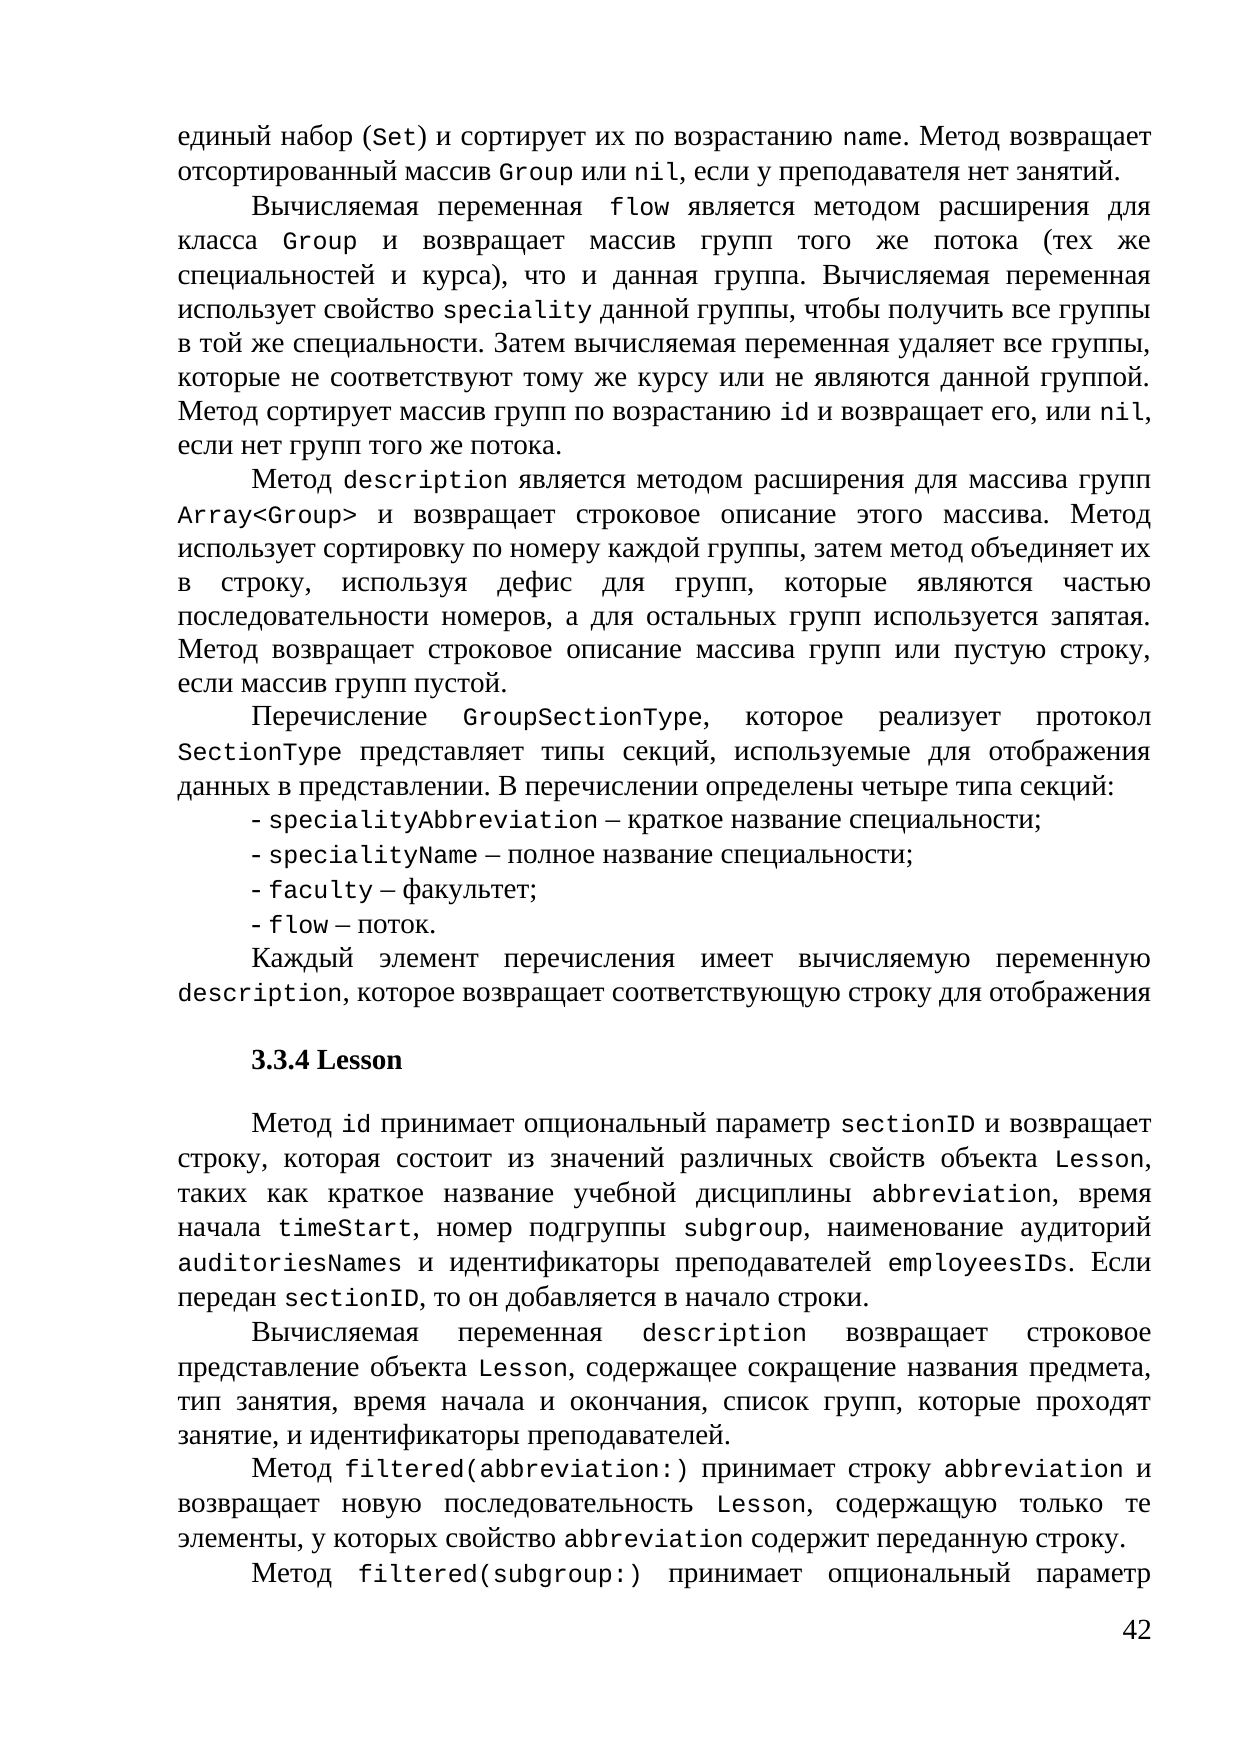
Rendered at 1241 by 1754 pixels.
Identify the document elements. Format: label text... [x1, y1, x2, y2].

text Перечисление GroupSectionType, которое реализует протокол SectionType представляет типы секций, используемые для отображения данных в представлении. В перечислении определены четыре типа секций: [177, 698, 1152, 801]
text Метод filtered(abbreviation:) принимает строку abbreviation и возвращает новую последовательность Lesson, содержащую только те элементы, у которых свойство abbreviation содержит переданную строку. [177, 1451, 1152, 1555]
text - flow – поток. [177, 906, 1152, 941]
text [177, 118, 1152, 188]
text Вычисляемая переменная description возвращает строковое представление объекта Lesson, содержащее сокращение названия предмета, тип занятия, время начала и окончания, список групп, которые проходят занятие, и идентификаторы преподавателей. [177, 1314, 1152, 1451]
text - specialityAbbreviation – краткое название специальности; [177, 801, 1152, 836]
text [177, 1555, 1152, 1590]
subtitle Lesson [251, 1042, 1152, 1076]
text Метод id принимает опциональный параметр sectionID и возвращает строку, которая состоит из значений различных свойств объекта Lesson, таких как краткое название учебной дисциплины abbreviation, время начала timeStart, номер подгруппы subgroup, наименование аудиторий auditoriesNames и идентификаторы преподавателей employeesIDs. Если передан sectionID, то он добавляется в начало строки. [177, 1105, 1152, 1314]
text Вычисляемая переменная flow является методом расширения для класса Group и возвращает массив групп того же потока (тех же специальностей и курса), что и данная группа. Вычисляемая переменная использует свойство speciality данной группы, чтобы получить все группы в той же специальности. Затем вычисляемая переменная удаляет все группы, которые не соответствуют тому же курсу или не являются данной группой. Метод сортирует массив групп по возрастанию id и возвращает его, или nil, если нет групп того же потока. [177, 188, 1152, 461]
text - specialityName – полное название специальности; [177, 836, 1152, 871]
text Каждый элемент перечисления имеет вычисляемую переменную description, которое возвращает соответствующую строку для отображения [177, 941, 1152, 1009]
text - faculty – факультет; [177, 871, 1152, 906]
text Метод description является методом расширения для массива групп Array<Group> и возвращает строковое описание этого массива. Метод использует сортировку по номеру каждой группы, затем метод объединяет их в строку, используя дефис для групп, которые являются частью последовательности номеров, а для остальных групп используется запятая. Метод возвращает строковое описание массива групп или пустую строку, если массив групп пустой. [177, 461, 1152, 698]
